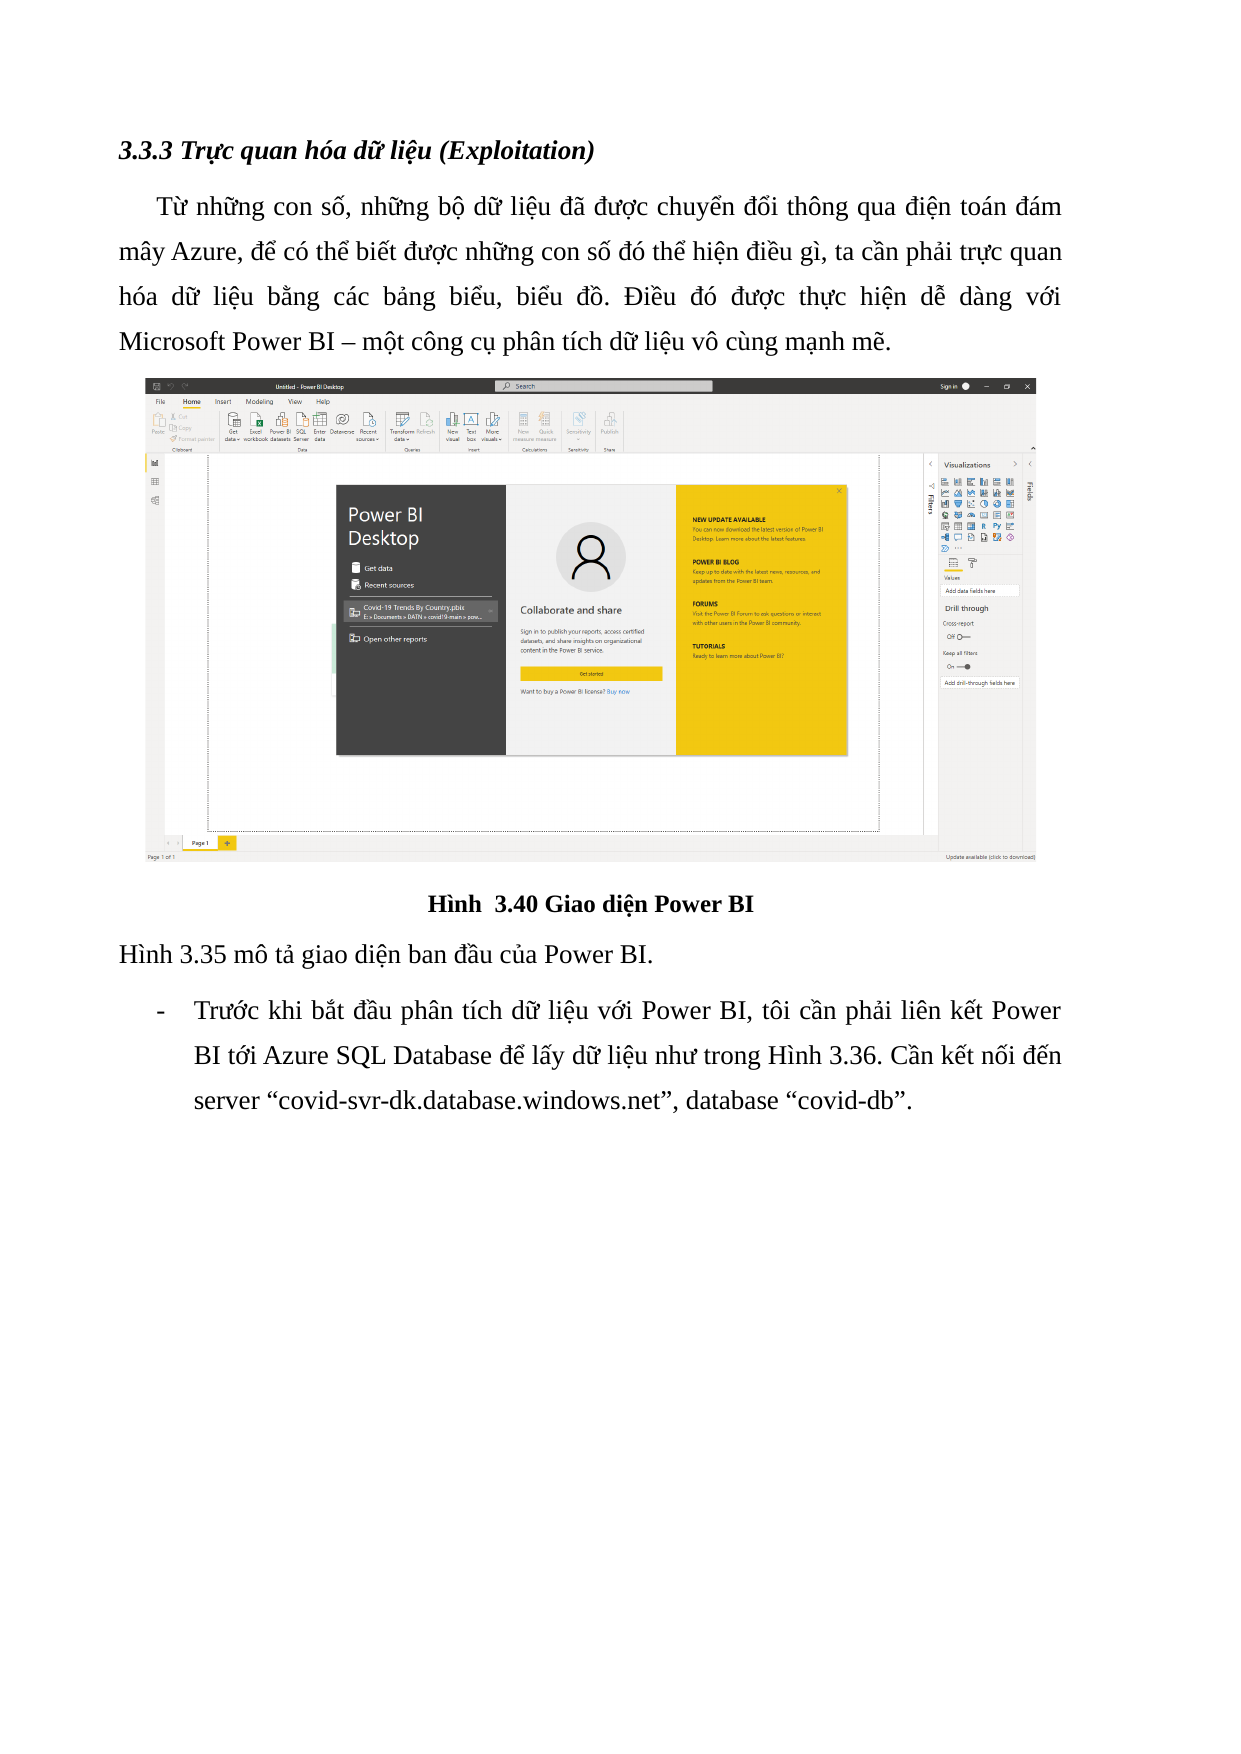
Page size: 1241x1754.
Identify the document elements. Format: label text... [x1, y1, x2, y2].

picture [145, 378, 1037, 862]
subtitle Trực quan hóa dữ liệu (Exploitation) [118, 131, 1063, 169]
text Hình 3.35 mô tả giao diện ban đầu của Power BI. [118, 935, 1063, 972]
list Trước khi bắt đầu phân tích dữ liệu với Power BI, tôi cần phải liên kết Power BI tới Azure SQL Database để lấy dữ liệu như trong Hình 3.36. Cần kết nối đến server “covid-svr-dk.database.windows.net”, database “covid-db”. [156, 991, 1063, 1118]
text Từ những con số, những bộ dữ liệu đã được chuyển đổi thông qua điện toán đám mây Azure, để có thể biết được những con số đó thể hiện điều gì, ta cần phải trực quan hóa dữ liệu bằng các bảng biểu, biểu đồ. Điều đó được thực hiện dễ dàng với Microsoft Power BI – một công cụ phân tích dữ liệu vô cùng mạnh mẽ. [118, 187, 1063, 360]
